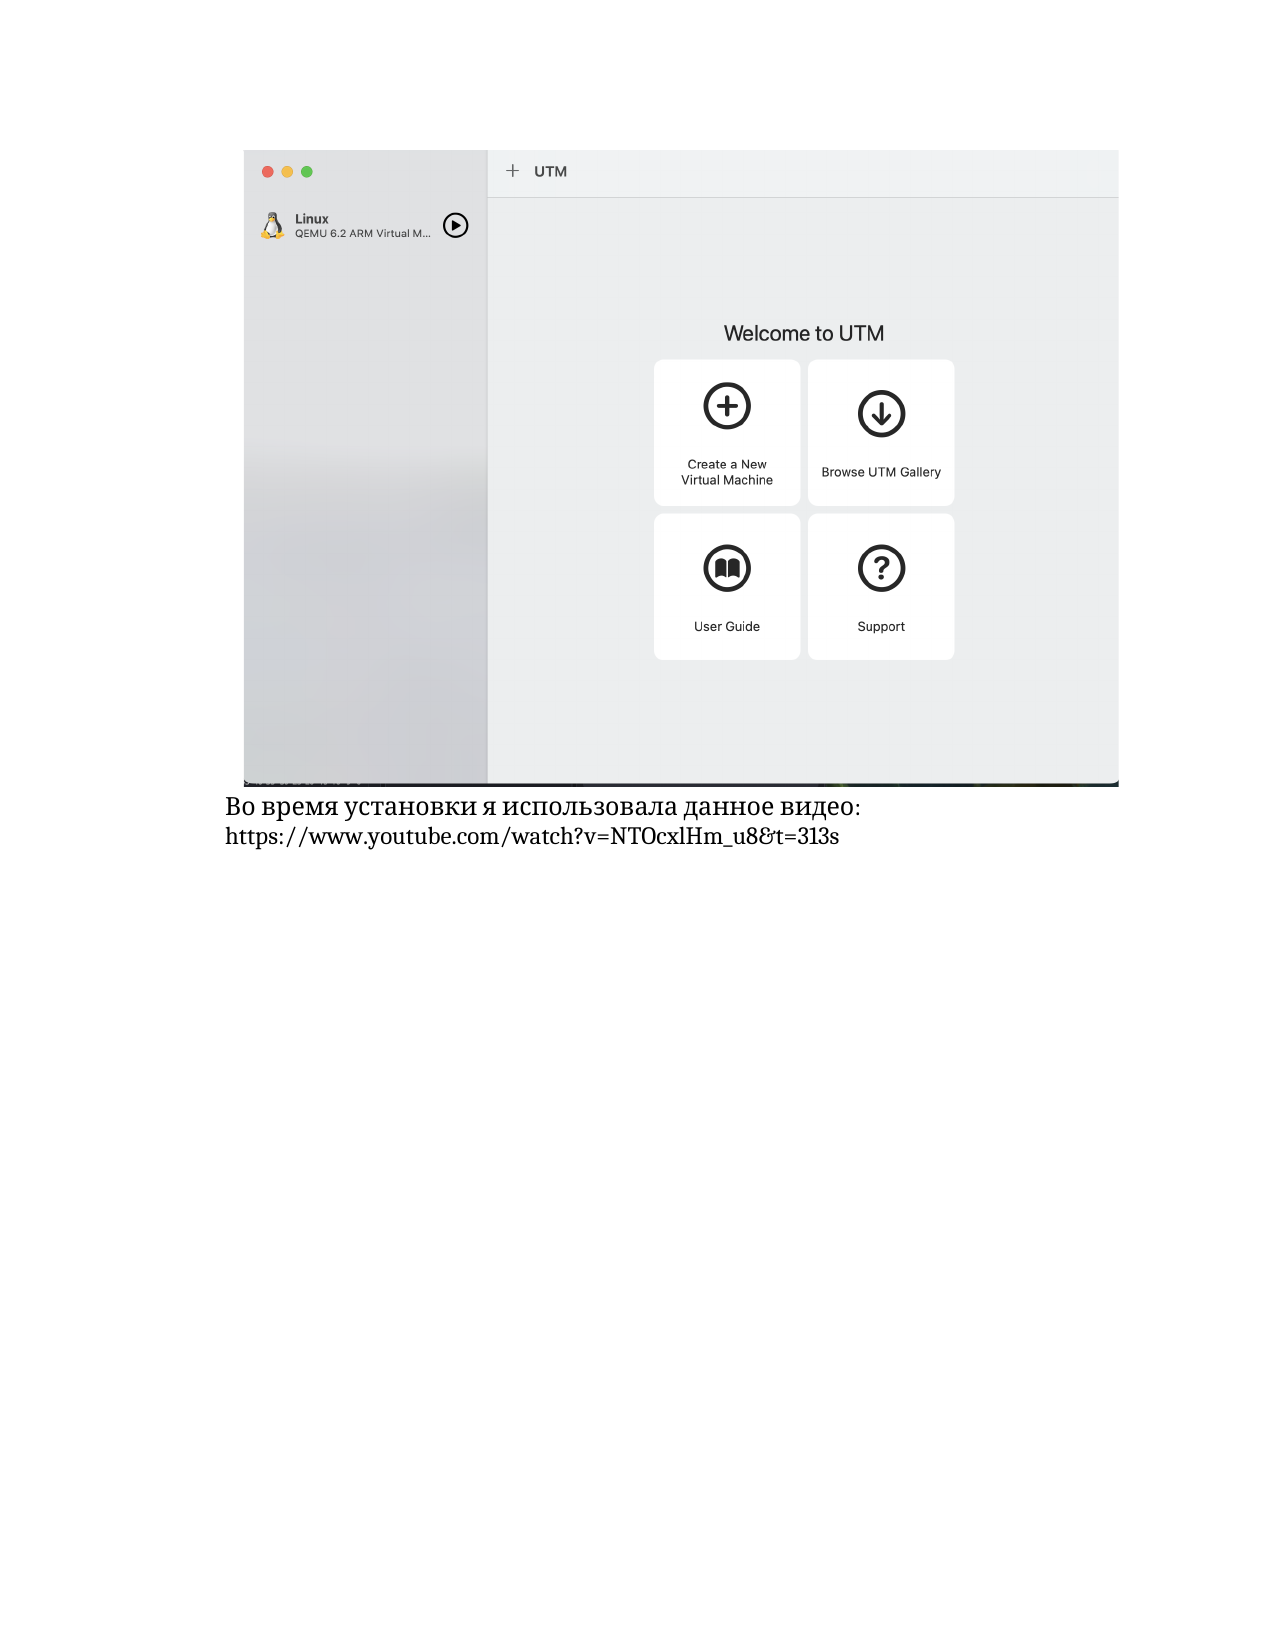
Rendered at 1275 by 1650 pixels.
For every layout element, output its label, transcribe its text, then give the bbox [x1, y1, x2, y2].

picture [243, 150, 1119, 787]
